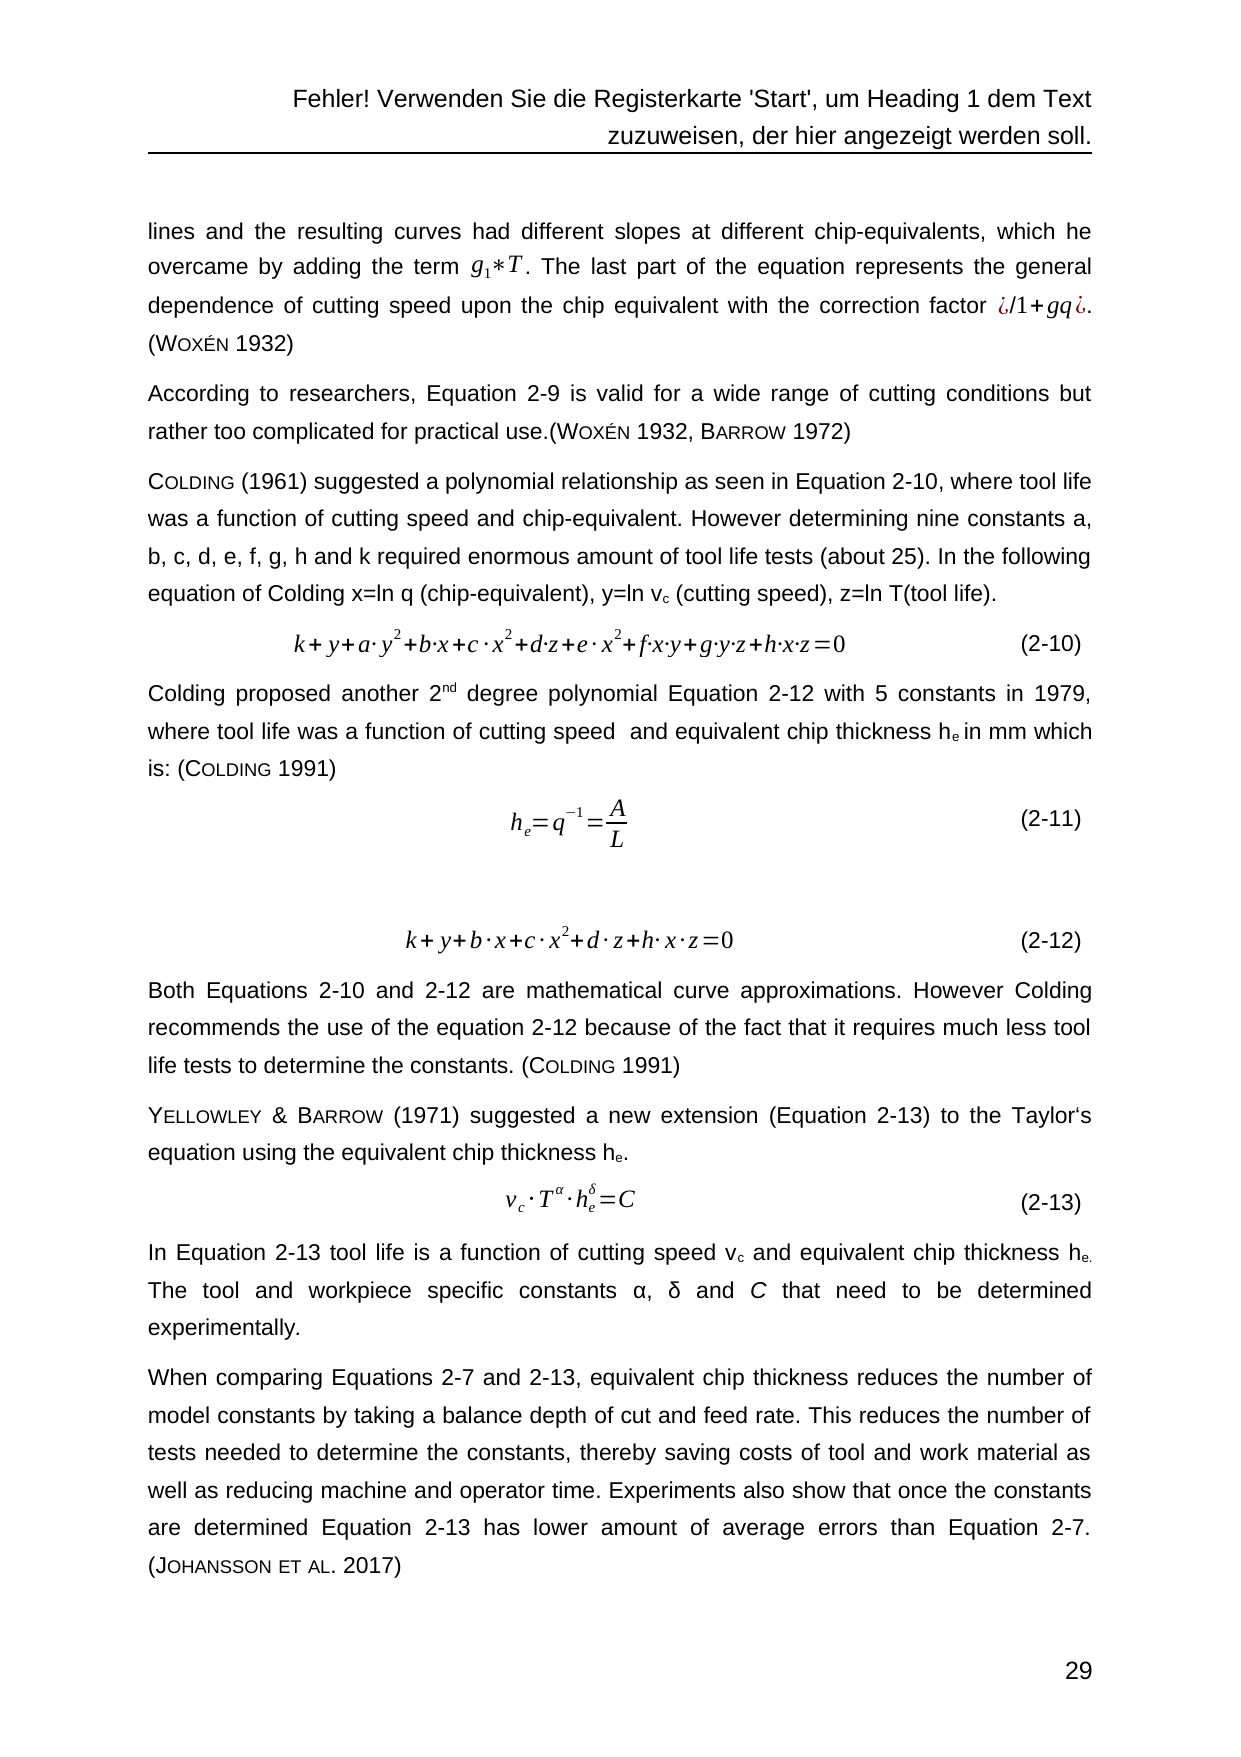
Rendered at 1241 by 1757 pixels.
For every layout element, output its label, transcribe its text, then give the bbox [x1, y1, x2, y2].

table_header [148, 916, 992, 966]
table_header (2-10) [992, 619, 1093, 669]
table_header (2-13) [992, 1178, 1093, 1228]
text Colding proposed another 2nd degree polynomial Equation 2-12 with 5 constants in 1979, where tool life was a function of cutting speed and equivalent chip thickness he in mm which is: (Colding 1991) [148, 669, 1092, 782]
text When comparing Equations 2-7 and 2-13, equivalent chip thickness reduces the number of model constants by taking a balance depth of cut and feed rate. This reduces the number of tests needed to determine the constants, thereby saving costs of tool and work material as well as reducing machine and operator time. Experiments also show that once the constants are determined Equation 2-13 has lower amount of average errors than Equation 2-7. (Johansson et al. 2017) [148, 1353, 1092, 1578]
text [148, 207, 1092, 357]
table_header [148, 619, 992, 669]
text According to researchers, Equation 2-9 is valid for a wide range of cutting conditions but rather too complicated for practical use.(Woxén 1932, Barrow 1972) [148, 369, 1092, 444]
table_header (2-11) [992, 794, 1093, 866]
text In Equation 2-13 tool life is a function of cutting speed vc and equivalent chip thickness he. The tool and workpiece specific constants α, δ and C that need to be determined experimentally. [148, 1228, 1092, 1341]
table_header (2-12) [992, 916, 1093, 966]
text Colding (1961) suggested a polynomial relationship as seen in Equation 2-10, where tool life was a function of cutting speed and chip-equivalent. However determining nine constants a, b, c, d, e, f, g, h and k required enormous amount of tool life tests (about 25). In the following equation of Colding x=ln q (chip-equivalent), y=ln vc (cutting speed), z=ln T(tool life). [148, 457, 1092, 607]
text Both Equations 2-10 and 2-12 are mathematical curve approximations. However Colding recommends the use of the equation 2-12 because of the fact that it requires much less tool life tests to determine the constants. (Colding 1991) [148, 966, 1092, 1078]
table_header [148, 794, 992, 866]
text Yellowley & Barrow (1971) suggested a new extension (Equation 2-13) to the Taylor‘s equation using the equivalent chip thickness he. [148, 1091, 1092, 1166]
table_header [148, 1178, 992, 1228]
